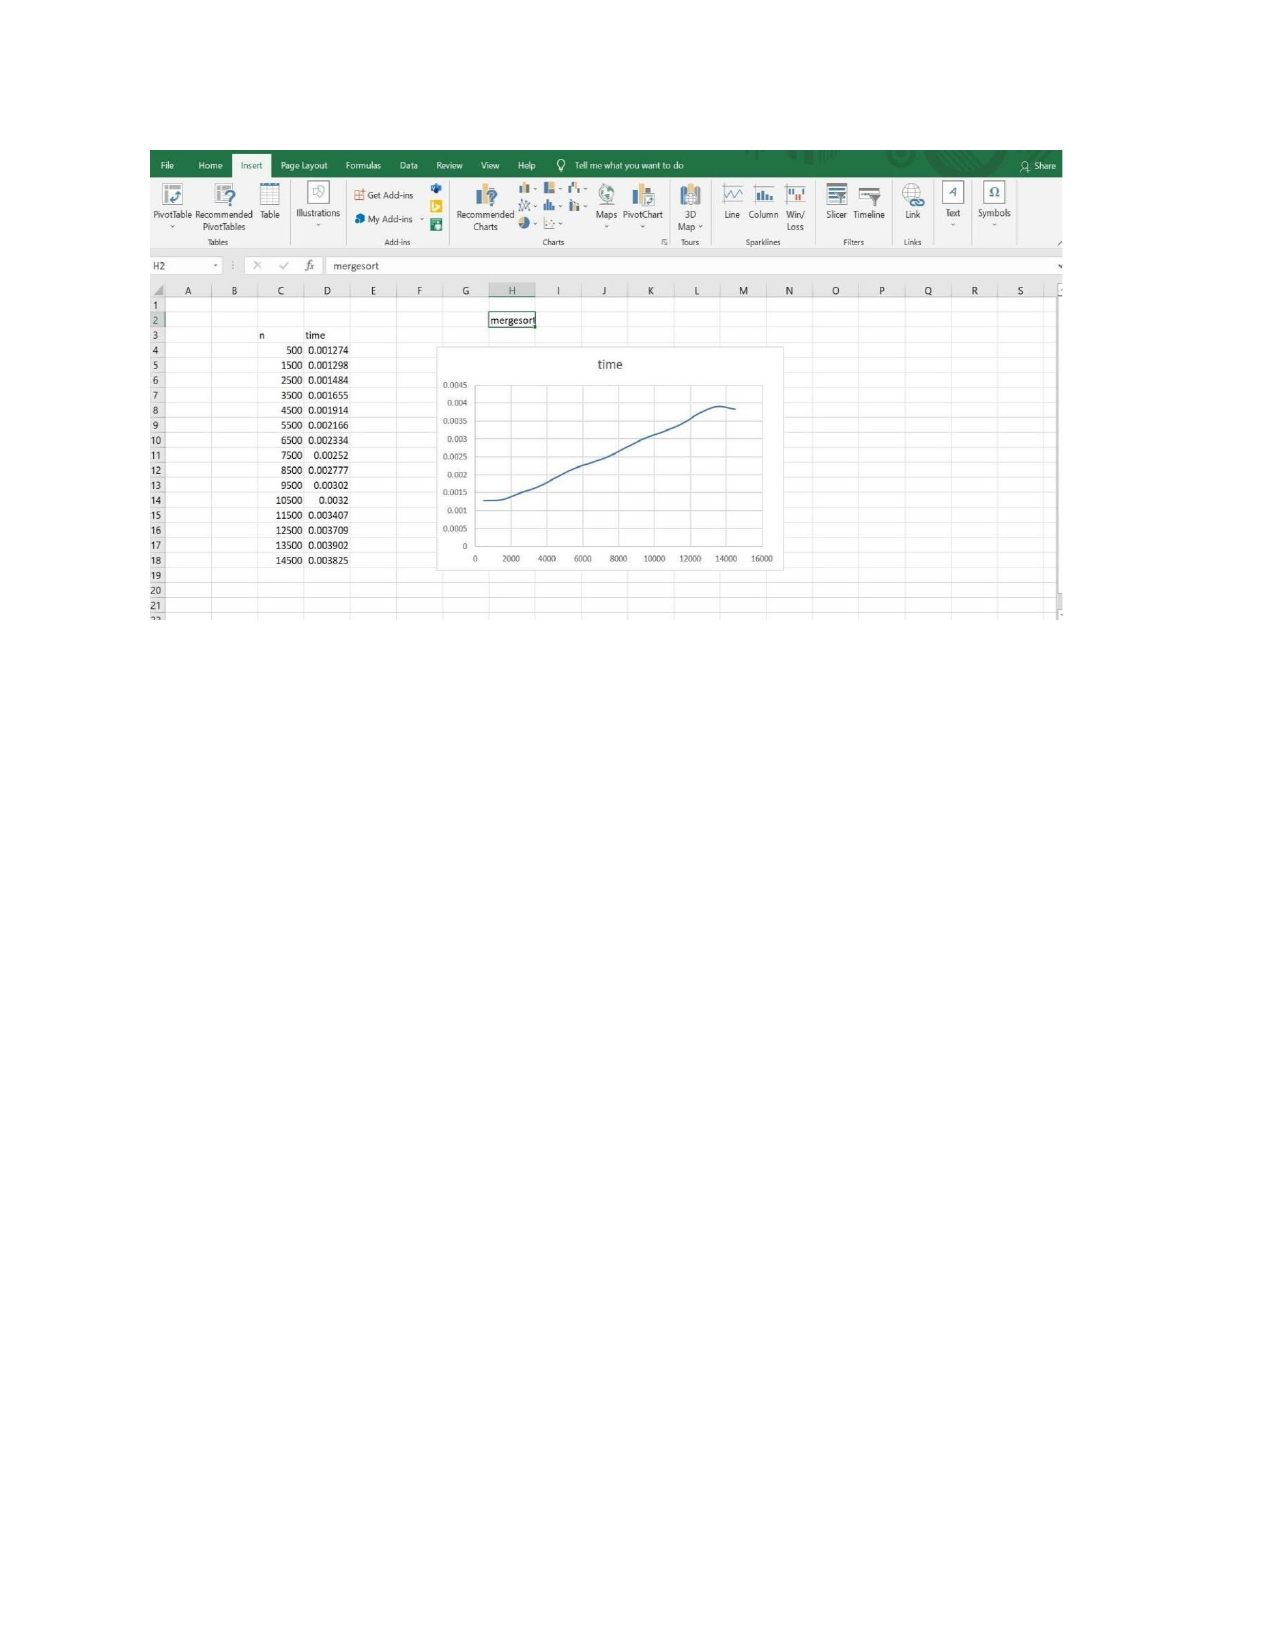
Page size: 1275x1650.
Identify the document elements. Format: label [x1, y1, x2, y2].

picture [150, 150, 1063, 620]
